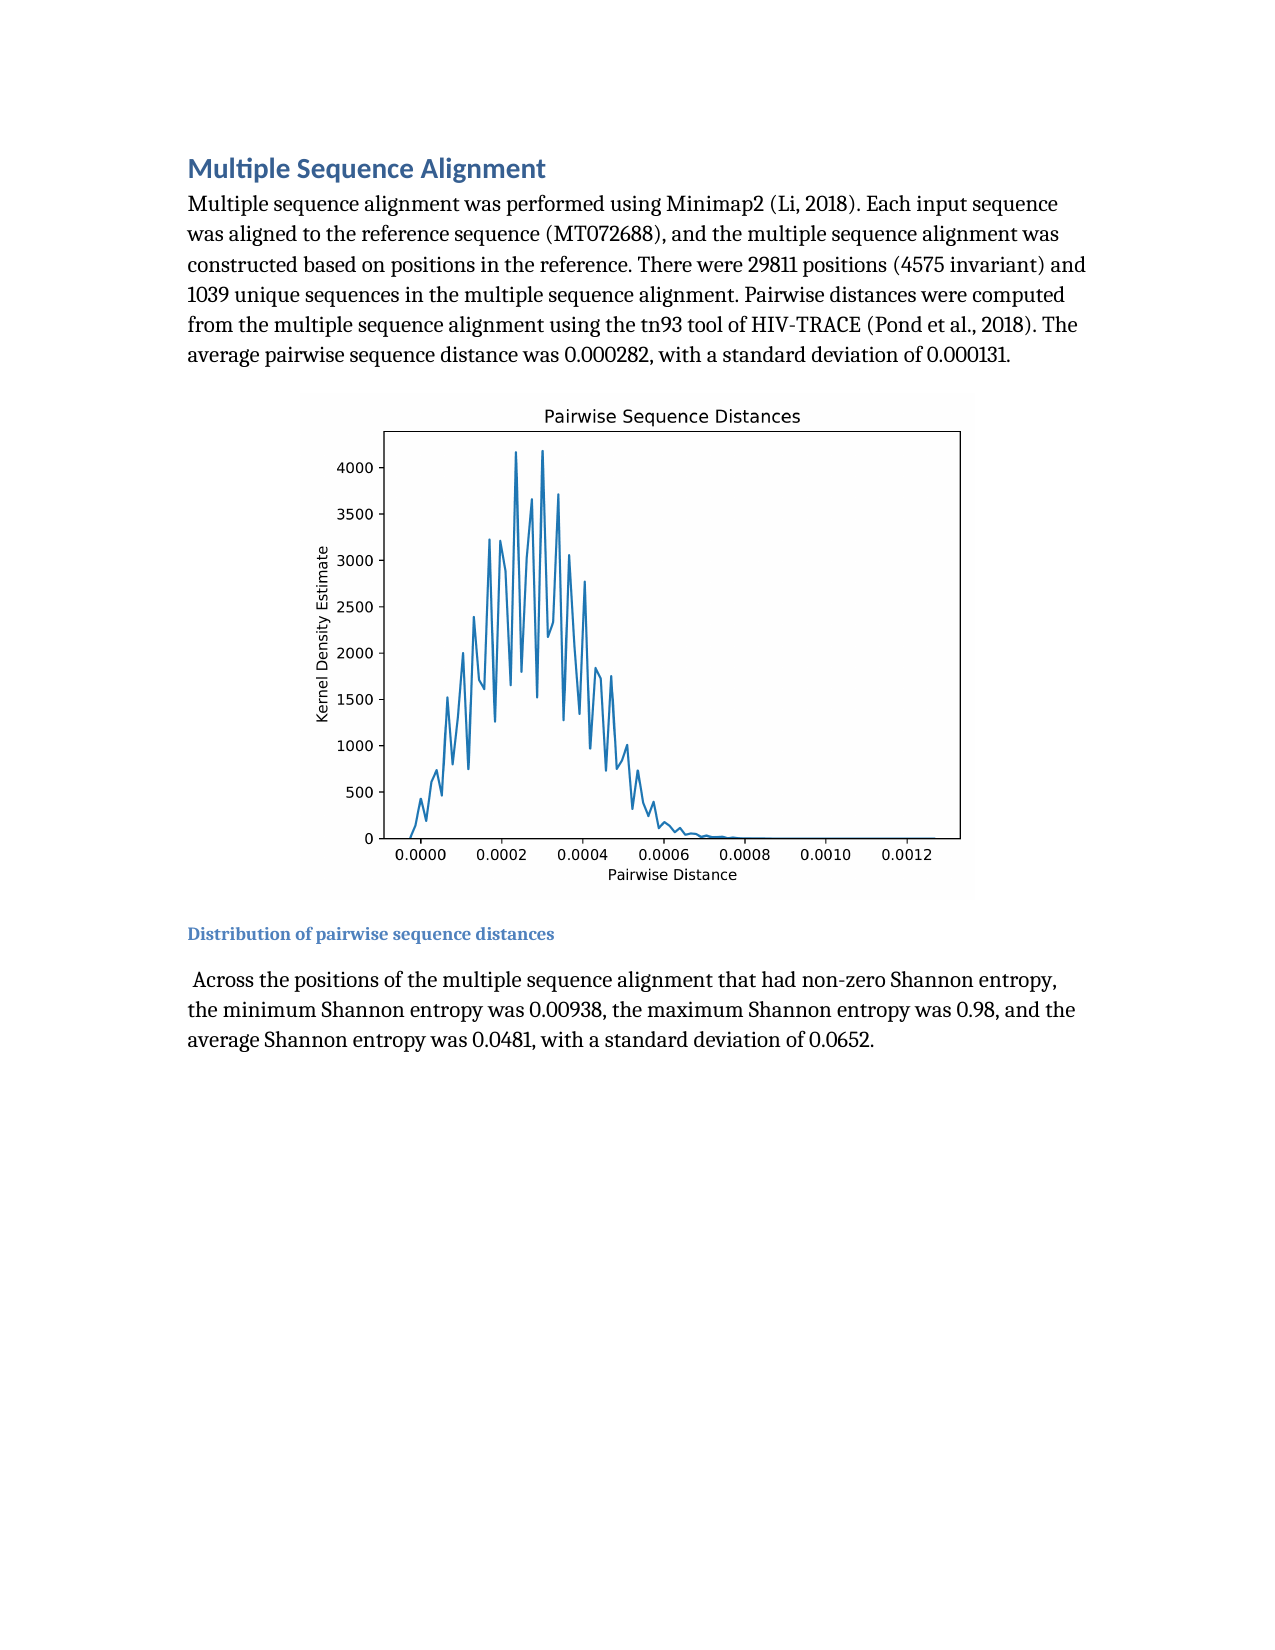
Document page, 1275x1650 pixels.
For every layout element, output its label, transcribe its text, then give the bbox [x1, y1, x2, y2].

text Across the positions of the multiple sequence alignment that had non-zero Shannon entropy, the minimum Shannon entropy was 0.00938, the maximum Shannon entropy was 0.98, and the average Shannon entropy was 0.0481, with a standard deviation of 0.0652. [187, 966, 1087, 1053]
subtitle Multiple Sequence Alignment [187, 150, 1087, 186]
text Multiple sequence alignment was performed using Minimap2 (Li, 2018). Each input sequence was aligned to the reference sequence (MT072688), and the multiple sequence alignment was constructed based on positions in the reference. There were 29811 positions (4575 invariant) and 1039 unique sequences in the multiple sequence alignment. Pairwise distances were computed from the multiple sequence alignment using the tn93 tool of HIV-TRACE (Pond et al., 2018). The average pairwise sequence distance was 0.000282, with a standard deviation of 0.000131. [187, 191, 1087, 368]
text Distribution of pairwise sequence distances [187, 924, 1087, 946]
picture [300, 393, 976, 900]
